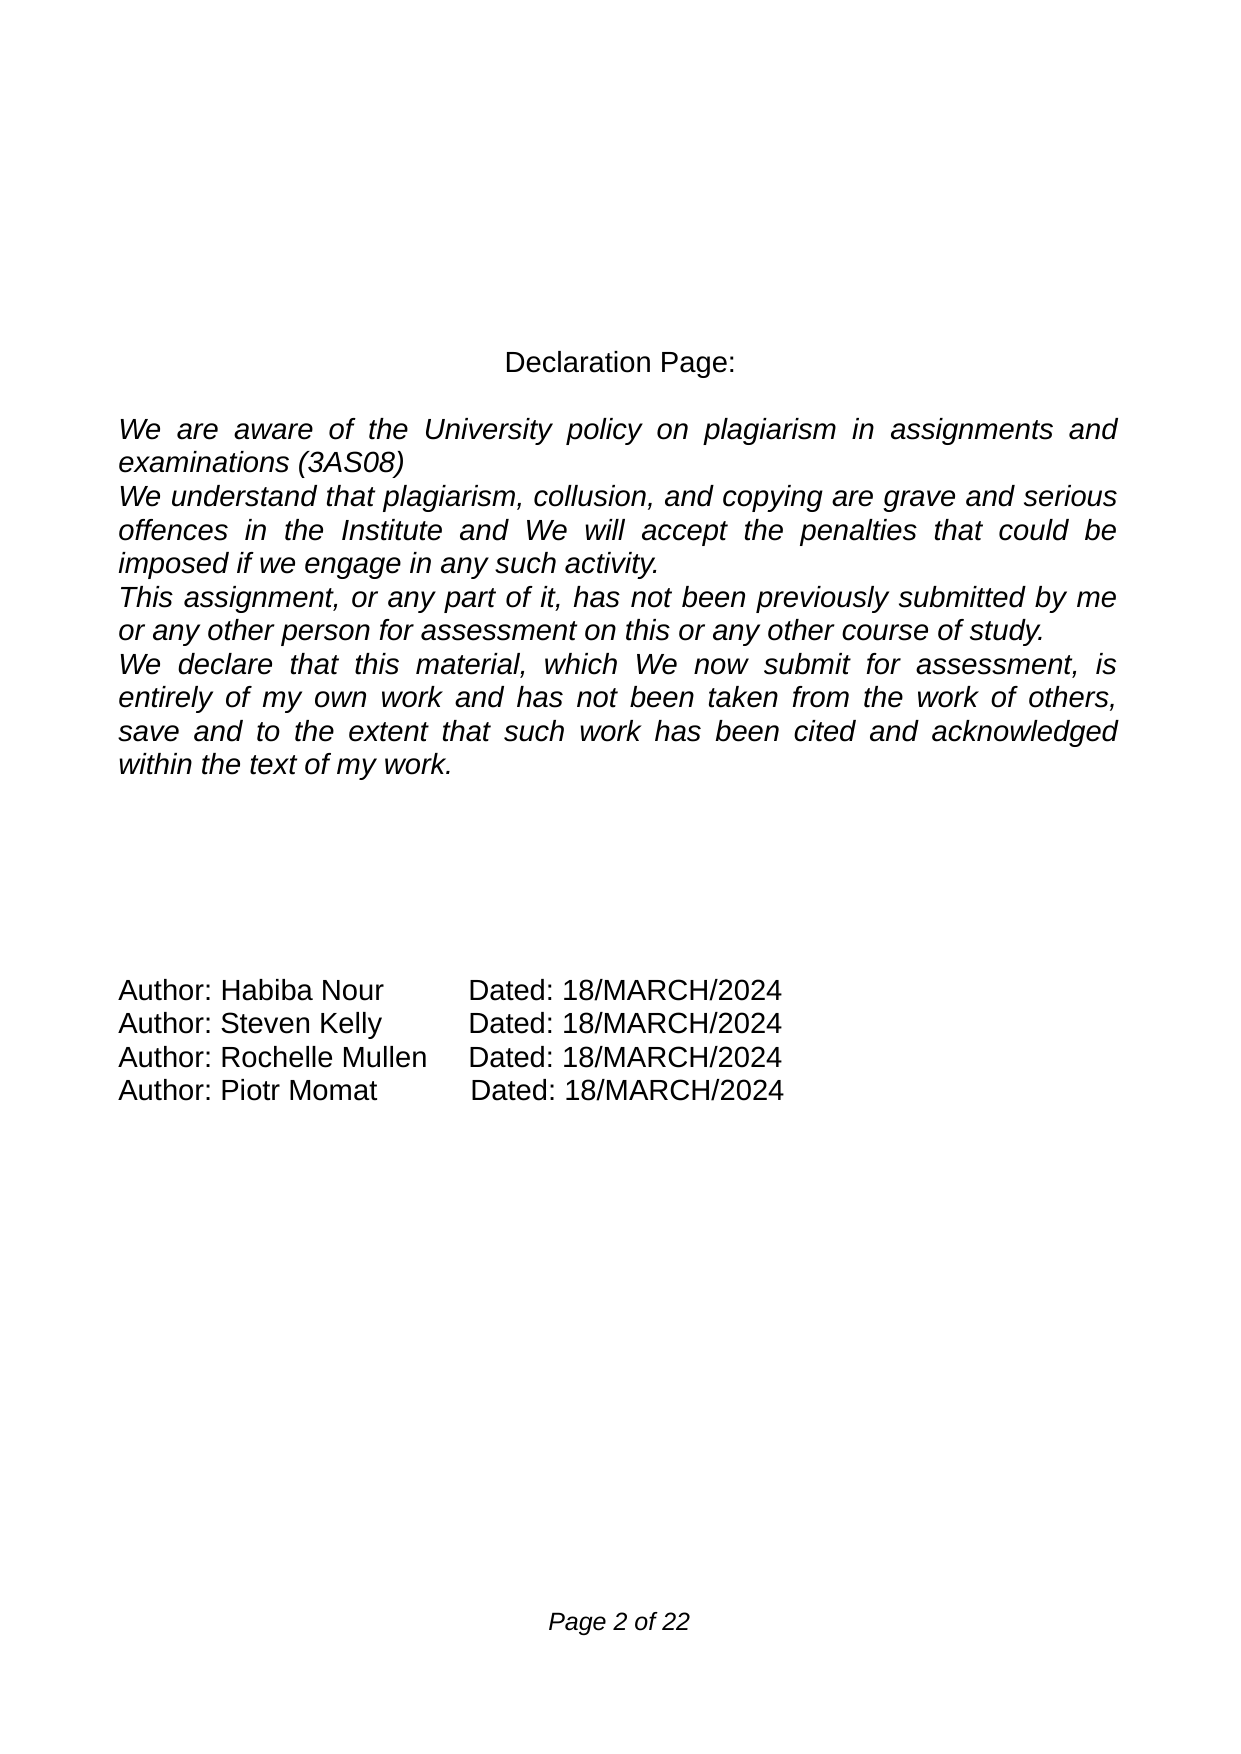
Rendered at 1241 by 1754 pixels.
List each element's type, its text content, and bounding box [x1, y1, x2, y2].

text Author: Rochelle Mullen Dated: 18/MARCH/2024 [118, 1040, 1122, 1073]
text We declare that this material, which We now submit for assessment, is entirely of my own work and has not been taken from the work of others, save and to the extent that such work has been cited and acknowledged within the text of my work. [118, 647, 1122, 781]
text We understand that plagiarism, collusion, and copying are grave and serious offences in the Institute and We will accept the penalties that could be imposed if we engage in any such activity. [118, 479, 1122, 580]
text Declaration Page: [118, 345, 1122, 378]
text This assignment, or any part of it, has not been previously submitted by me or any other person for assessment on this or any other course of study. [118, 580, 1122, 647]
text Author: Steven Kelly Dated: 18/MARCH/2024 [118, 1006, 1122, 1040]
text Author: Habiba Nour Dated: 18/MARCH/2024 [118, 973, 1122, 1006]
text Author: Piotr Momat Dated: 18/MARCH/2024 [118, 1073, 1122, 1107]
text We are aware of the University policy on plagiarism in assignments and examinations (3AS08) [118, 412, 1122, 479]
